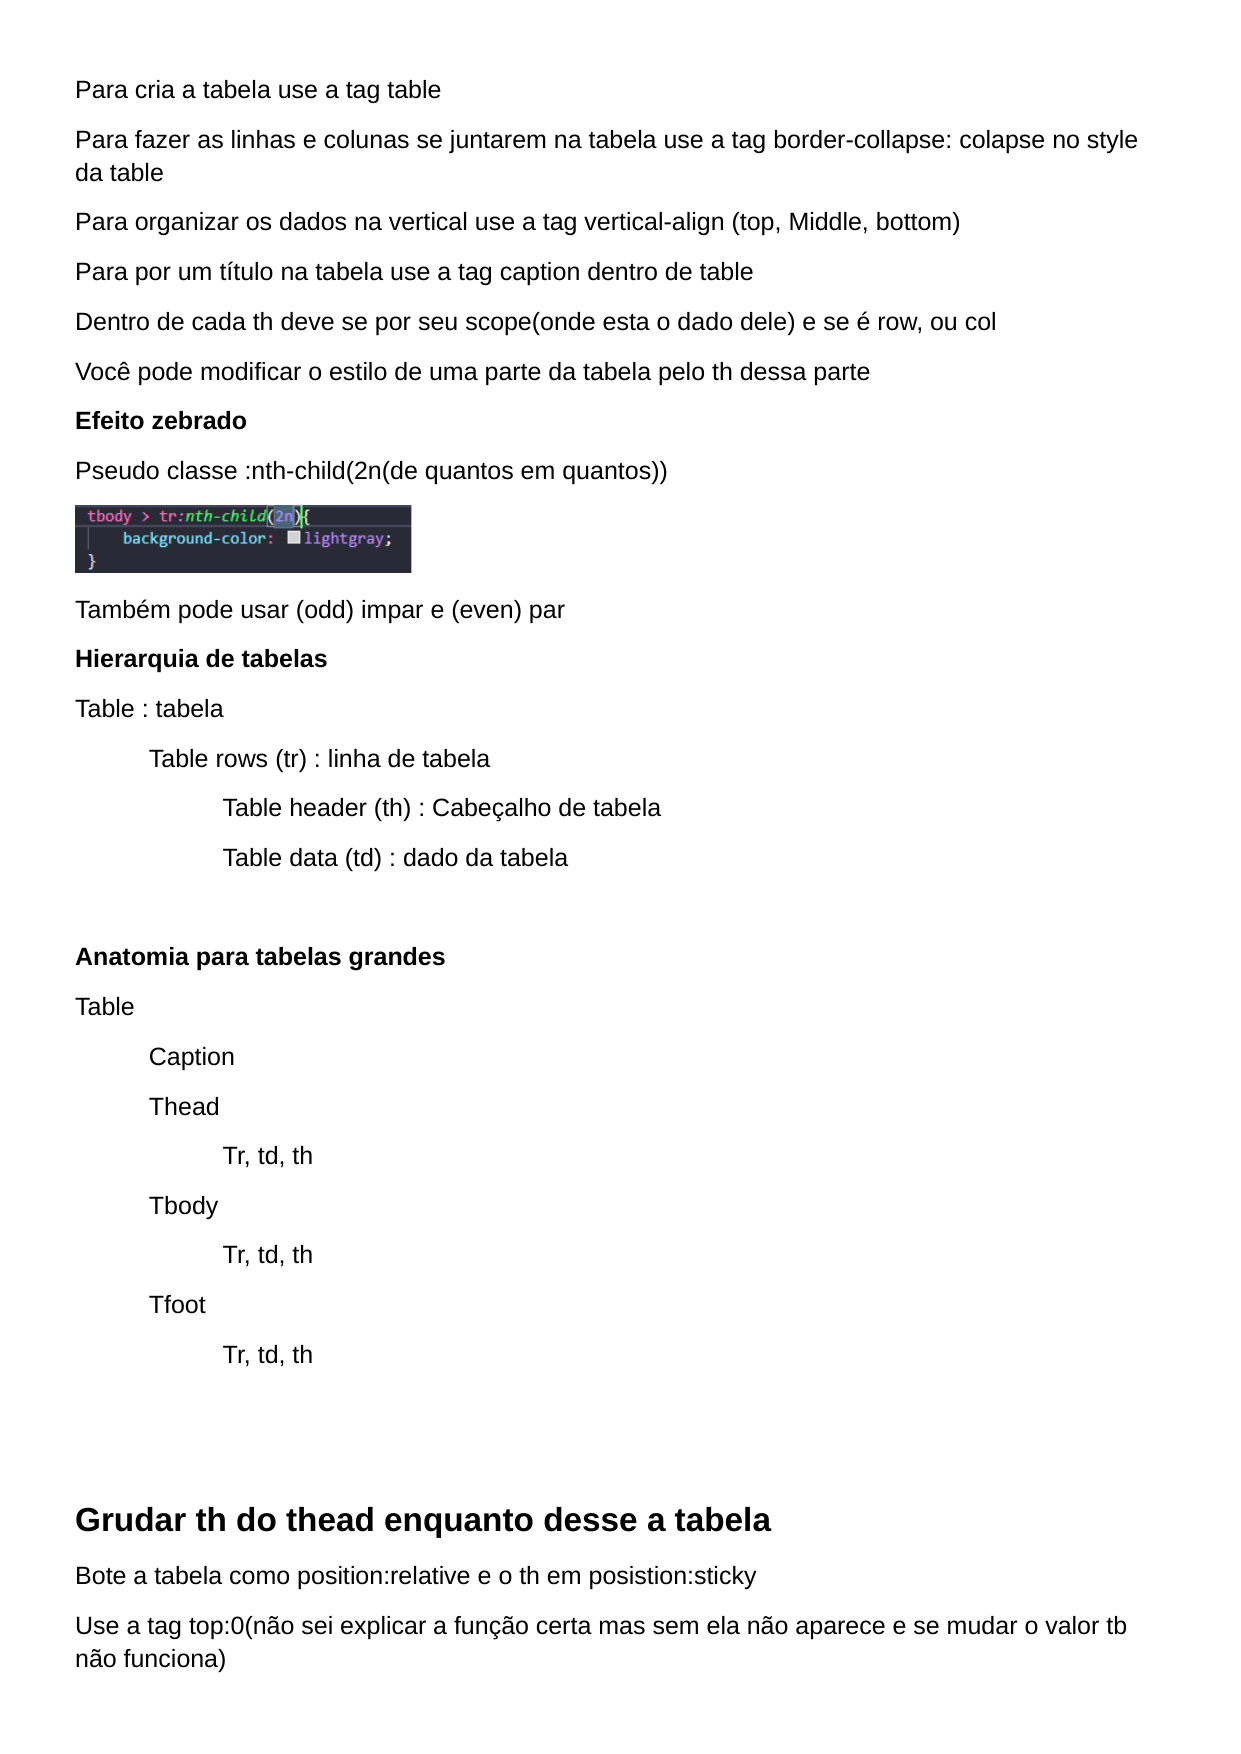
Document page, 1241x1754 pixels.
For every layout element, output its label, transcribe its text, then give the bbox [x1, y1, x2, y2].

text Table : tabela [75, 694, 1165, 723]
text Tr, td, th [75, 1241, 1165, 1269]
text Para cria a tabela use a tag table [75, 75, 1165, 104]
text Anatomia para tabelas grandes [75, 942, 1165, 971]
text Hierarquia de tabelas [75, 644, 1165, 673]
text Thead [75, 1091, 1165, 1120]
text Pseudo classe :nth-child(2n(de quantos em quantos)) [75, 456, 1165, 484]
text Dentro de cada th deve se por seu scope(onde esta o dado dele) e se é row, ou col [75, 307, 1165, 336]
text Tr, td, th [75, 1340, 1165, 1369]
text Table [75, 992, 1165, 1021]
text Para fazer as linhas e colunas se juntarem na tabela use a tag border-collapse: colapse no style da table [75, 125, 1165, 186]
text Table data (td) : dado da tabela [149, 843, 1165, 872]
text Bote a tabela como position:relative e o th em posistion:sticky [75, 1561, 1165, 1590]
picture [75, 505, 412, 573]
text Tbody [75, 1191, 1165, 1219]
text Table header (th) : Cabeçalho de tabela [149, 793, 1165, 822]
text Use a tag top:0(não sei explicar a função certa mas sem ela não aparece e se mudar o valor tb não funciona) [75, 1611, 1165, 1672]
text Caption [75, 1042, 1165, 1071]
text Também pode usar (odd) impar e (even) par [75, 594, 1165, 623]
text Para organizar os dados na vertical use a tag vertical-align (top, Middle, bottom) [75, 207, 1165, 236]
text Tfoot [75, 1290, 1165, 1319]
text Grudar th do thead enquanto desse a tabela [75, 1500, 1165, 1538]
text Efeito zebrado [75, 406, 1165, 435]
text Tr, td, th [75, 1141, 1165, 1170]
text Table rows (tr) : linha de tabela [75, 744, 1165, 772]
text Você pode modificar o estilo de uma parte da tabela pelo th dessa parte [75, 356, 1165, 385]
text Para por um título na tabela use a tag caption dentro de table [75, 257, 1165, 286]
